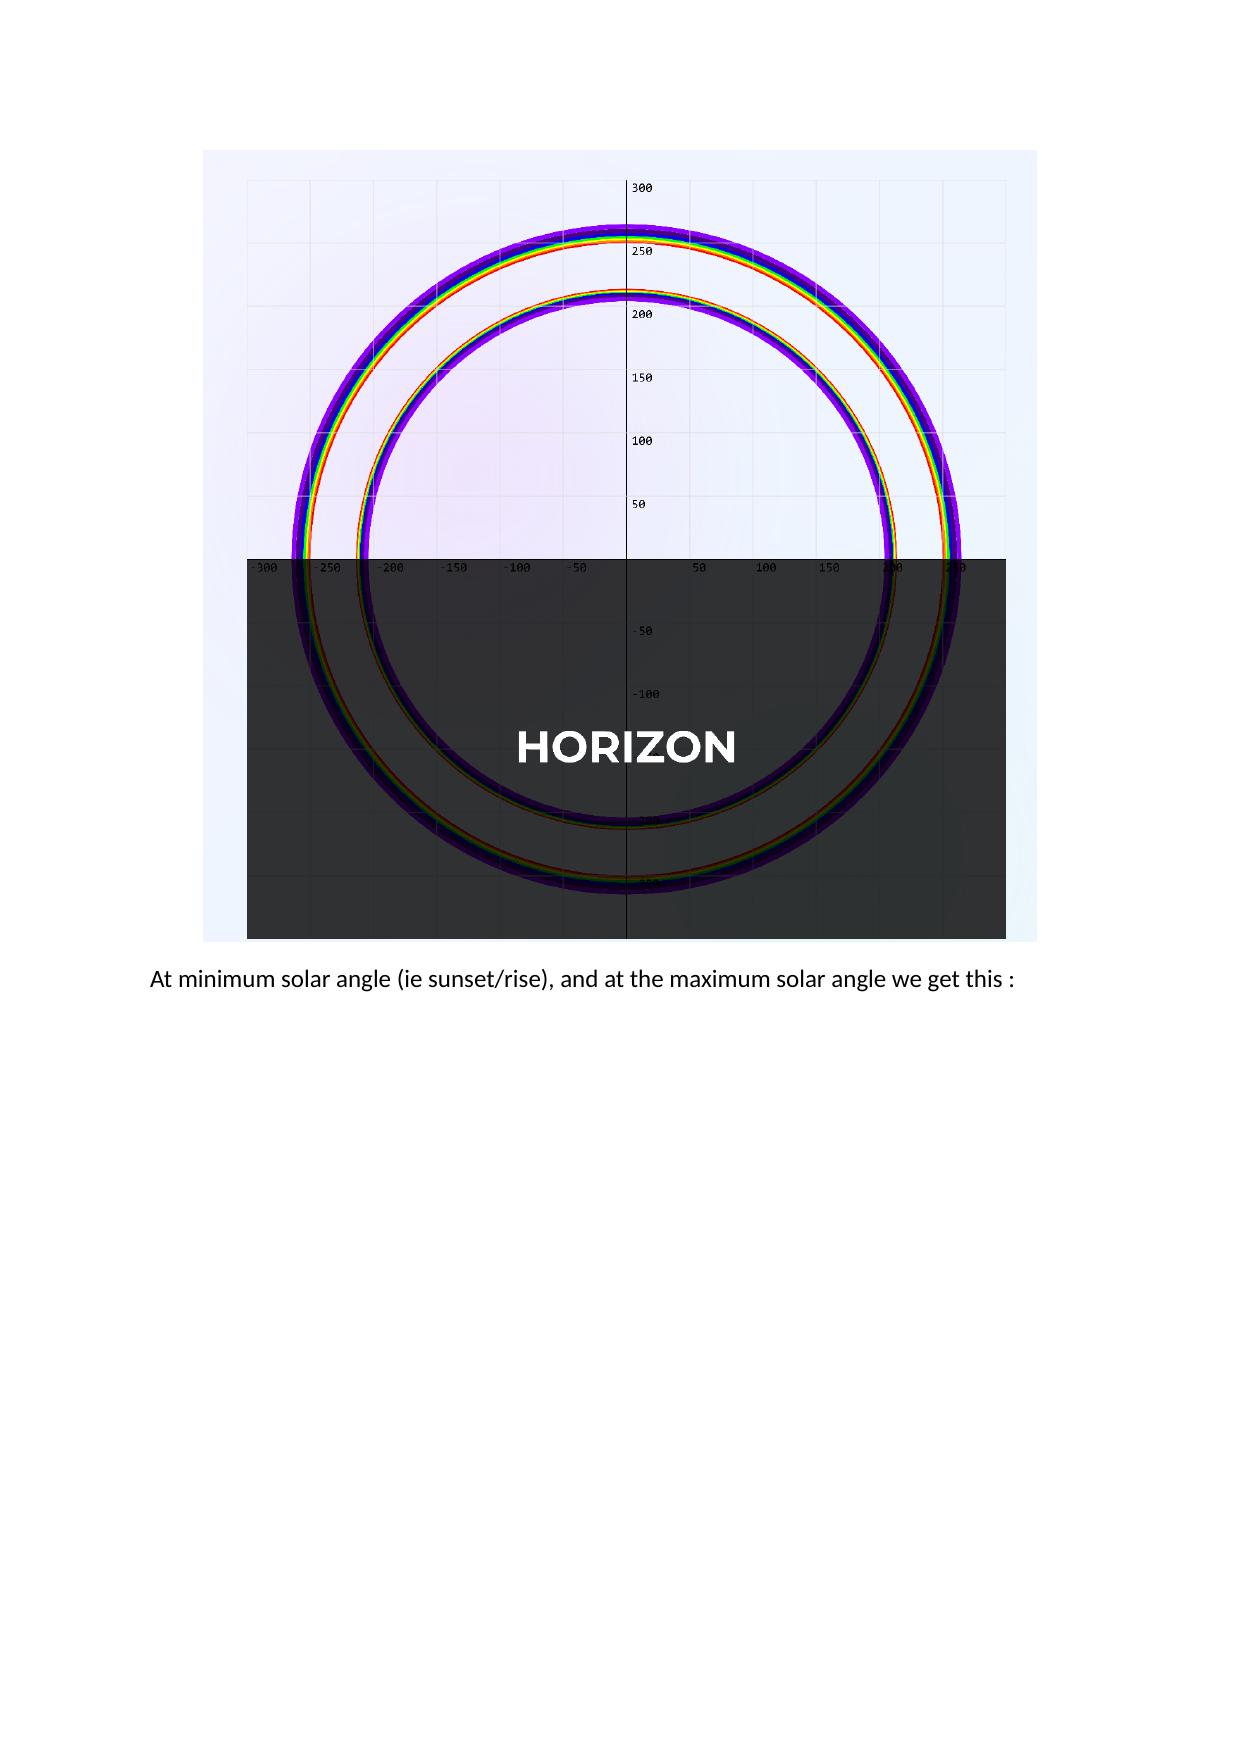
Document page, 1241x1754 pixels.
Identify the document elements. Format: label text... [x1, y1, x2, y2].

picture [203, 150, 1038, 942]
text At minimum solar angle (ie sunset/rise), and at the maximum solar angle we get this : [150, 963, 1090, 993]
